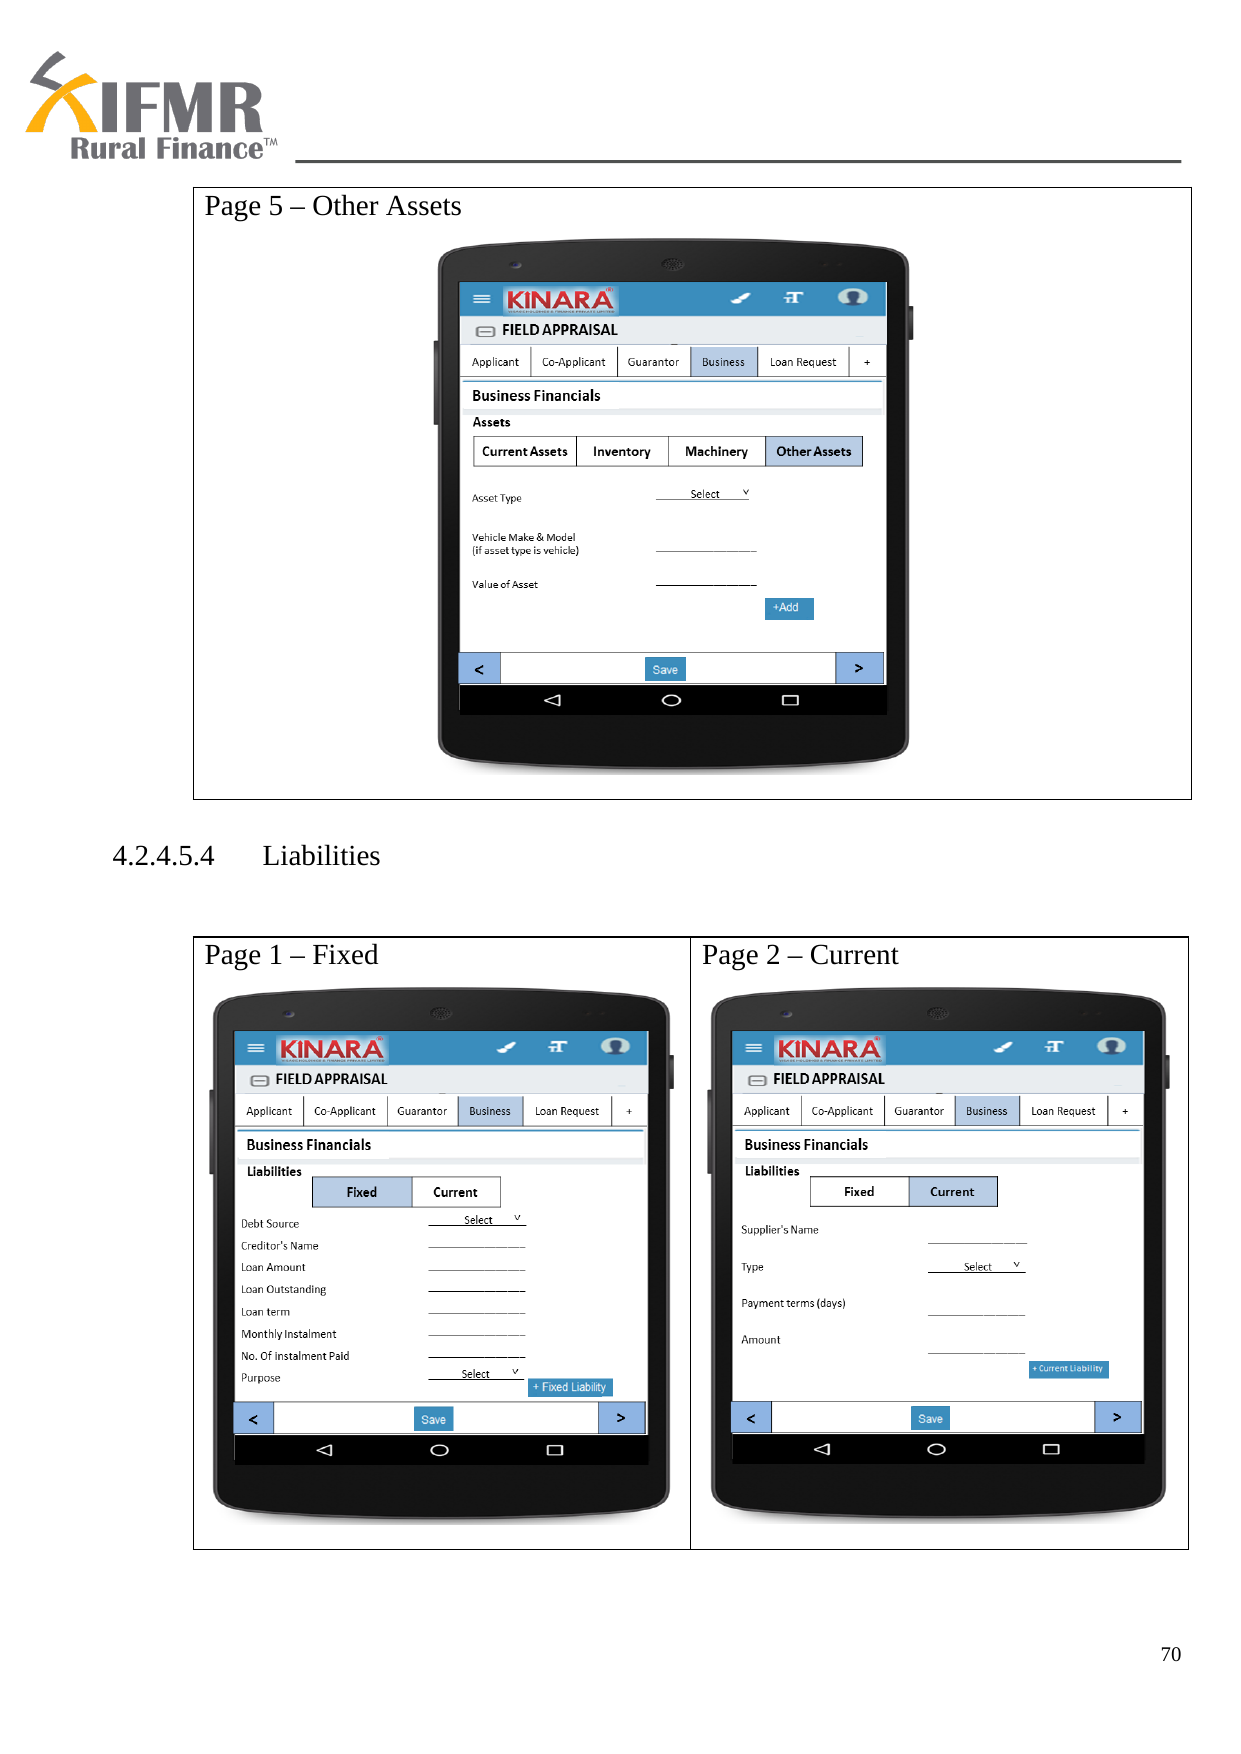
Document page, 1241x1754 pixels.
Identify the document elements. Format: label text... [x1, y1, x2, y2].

list Liabilities [112, 838, 1181, 872]
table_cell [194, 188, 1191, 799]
picture [18, 45, 284, 166]
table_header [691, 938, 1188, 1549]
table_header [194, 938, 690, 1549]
picture [204, 976, 678, 1525]
picture [701, 976, 1176, 1524]
picture [302, 226, 1025, 775]
